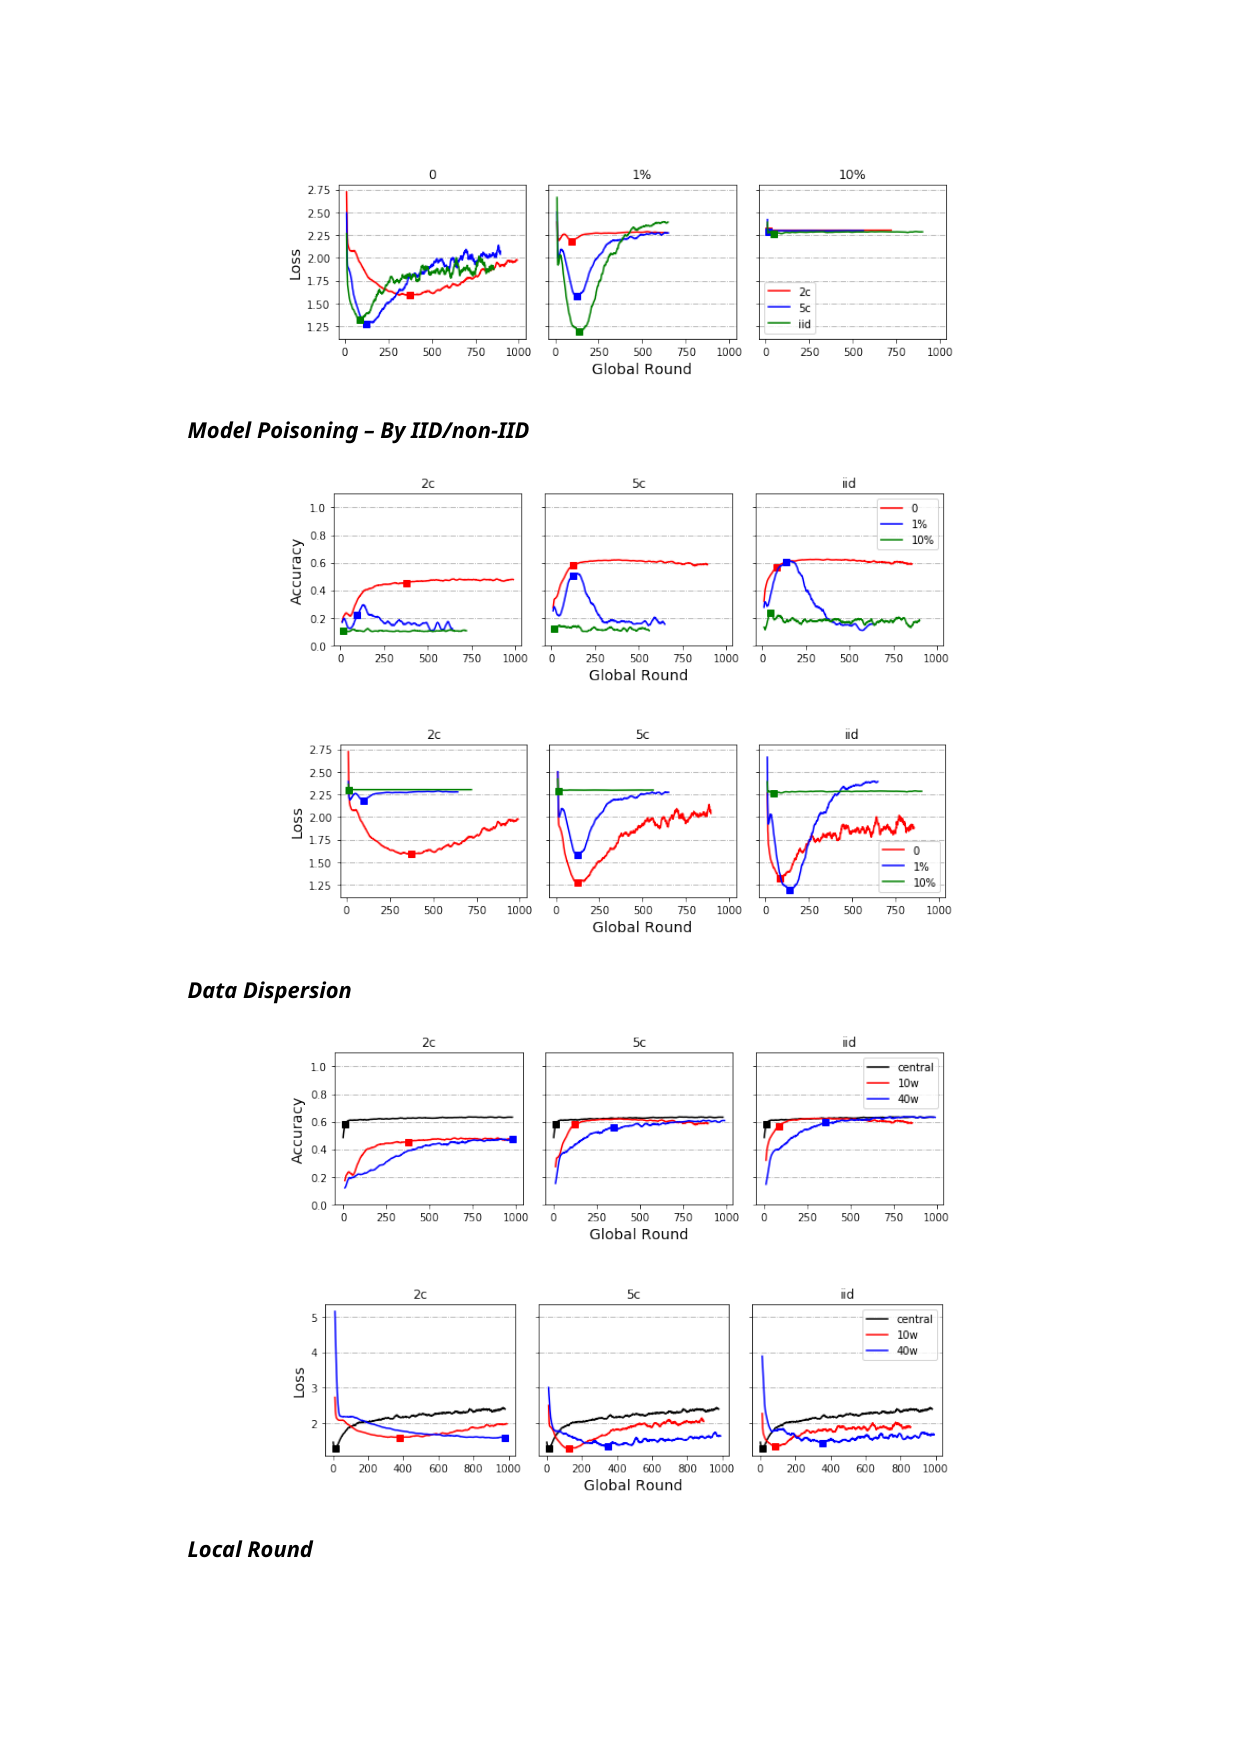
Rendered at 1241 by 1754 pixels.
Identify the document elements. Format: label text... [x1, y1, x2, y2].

picture [284, 1029, 957, 1249]
text Local Round [187, 1533, 1053, 1565]
picture [282, 721, 959, 942]
picture [280, 162, 960, 384]
text Model Poisoning – By IID/non-IID [187, 413, 1053, 446]
picture [283, 470, 957, 690]
text Data Dispersion [187, 973, 1053, 1006]
picture [284, 1281, 956, 1500]
